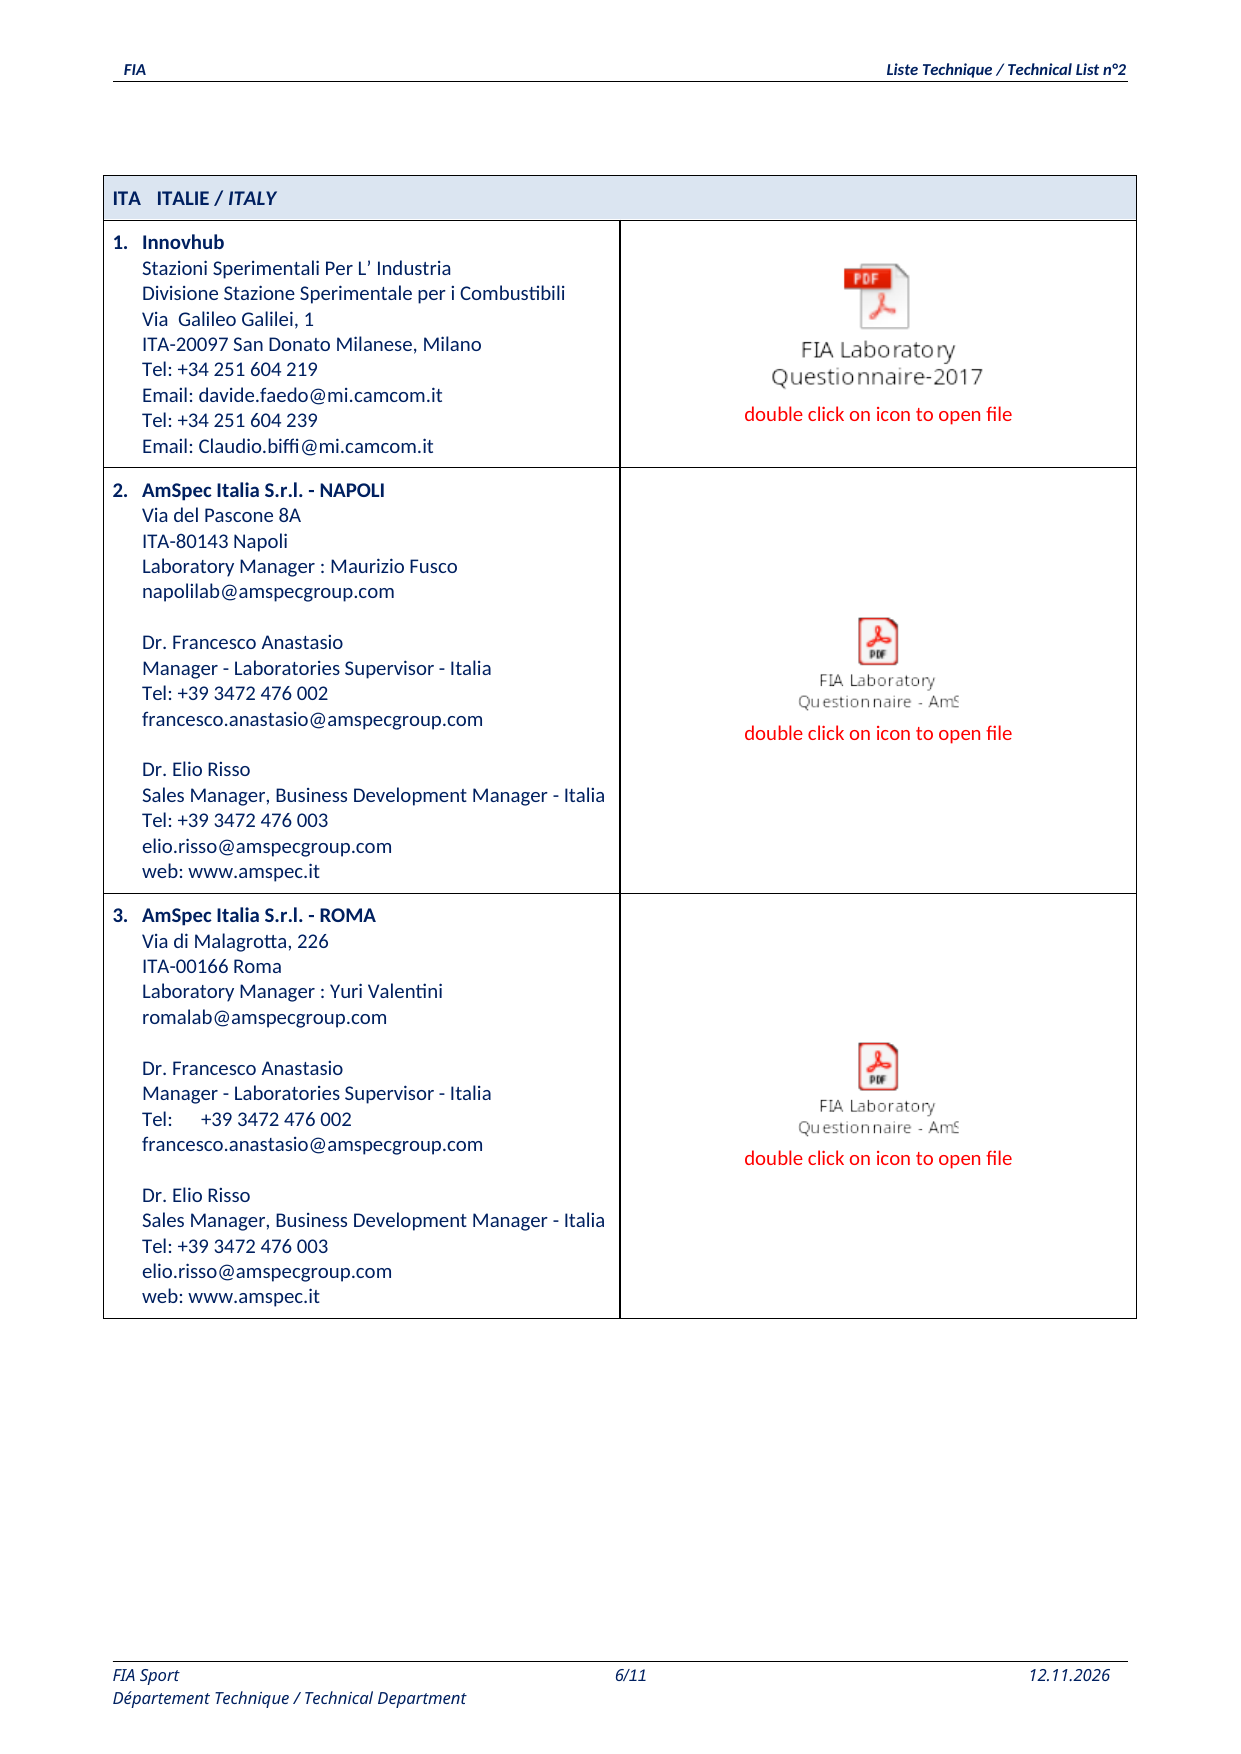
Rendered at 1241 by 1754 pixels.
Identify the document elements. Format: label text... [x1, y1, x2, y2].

table_cell double click on icon to open file [621, 468, 1136, 892]
table_cell double click on icon to open file [621, 221, 1136, 467]
table_cell 3. AmSpec Italia S.r.l. - ROMA Via di Malagrotta, 226 ITA-00166 Roma Laboratory Manager : Yuri Valentini romalab@amspecgroup.com Dr. Francesco Anastasio Manager - Laboratories Supervisor - Italia Tel: +39 3472 476 002 francesco.anastasio@amspecgroup.com Dr. Elio Risso Sales Manager, Business Development Manager - Italia Tel: +39 3472 476 003 elio.risso@amspecgroup.com web: www.amspec.it [104, 894, 619, 1318]
table_cell 2. AmSpec Italia S.r.l. - NAPOLI Via del Pascone 8A ITA-80143 Napoli Laboratory Manager : Maurizio Fusco napolilab@amspecgroup.com Dr. Francesco Anastasio Manager - Laboratories Supervisor - Italia Tel: +39 3472 476 002 francesco.anastasio@amspecgroup.com Dr. Elio Risso Sales Manager, Business Development Manager - Italia Tel: +39 3472 476 003 elio.risso@amspecgroup.com web: www.amspec.it [104, 468, 619, 892]
table_header ITA Italie / Italy [104, 176, 1136, 219]
table_cell double click on icon to open file [621, 894, 1136, 1318]
table_cell 1. Innovhub Stazioni Sperimentali Per L’ Industria Divisione Stazione Sperimentale per i Combustibili Via Galileo Galilei, 1 ITA-20097 San Donato Milanese, Milano Tel: +34 251 604 219 Email: davide.faedo@mi.camcom.it Tel: +34 251 604 239 Email: Claudio.biffi@mi.camcom.it [104, 221, 619, 467]
